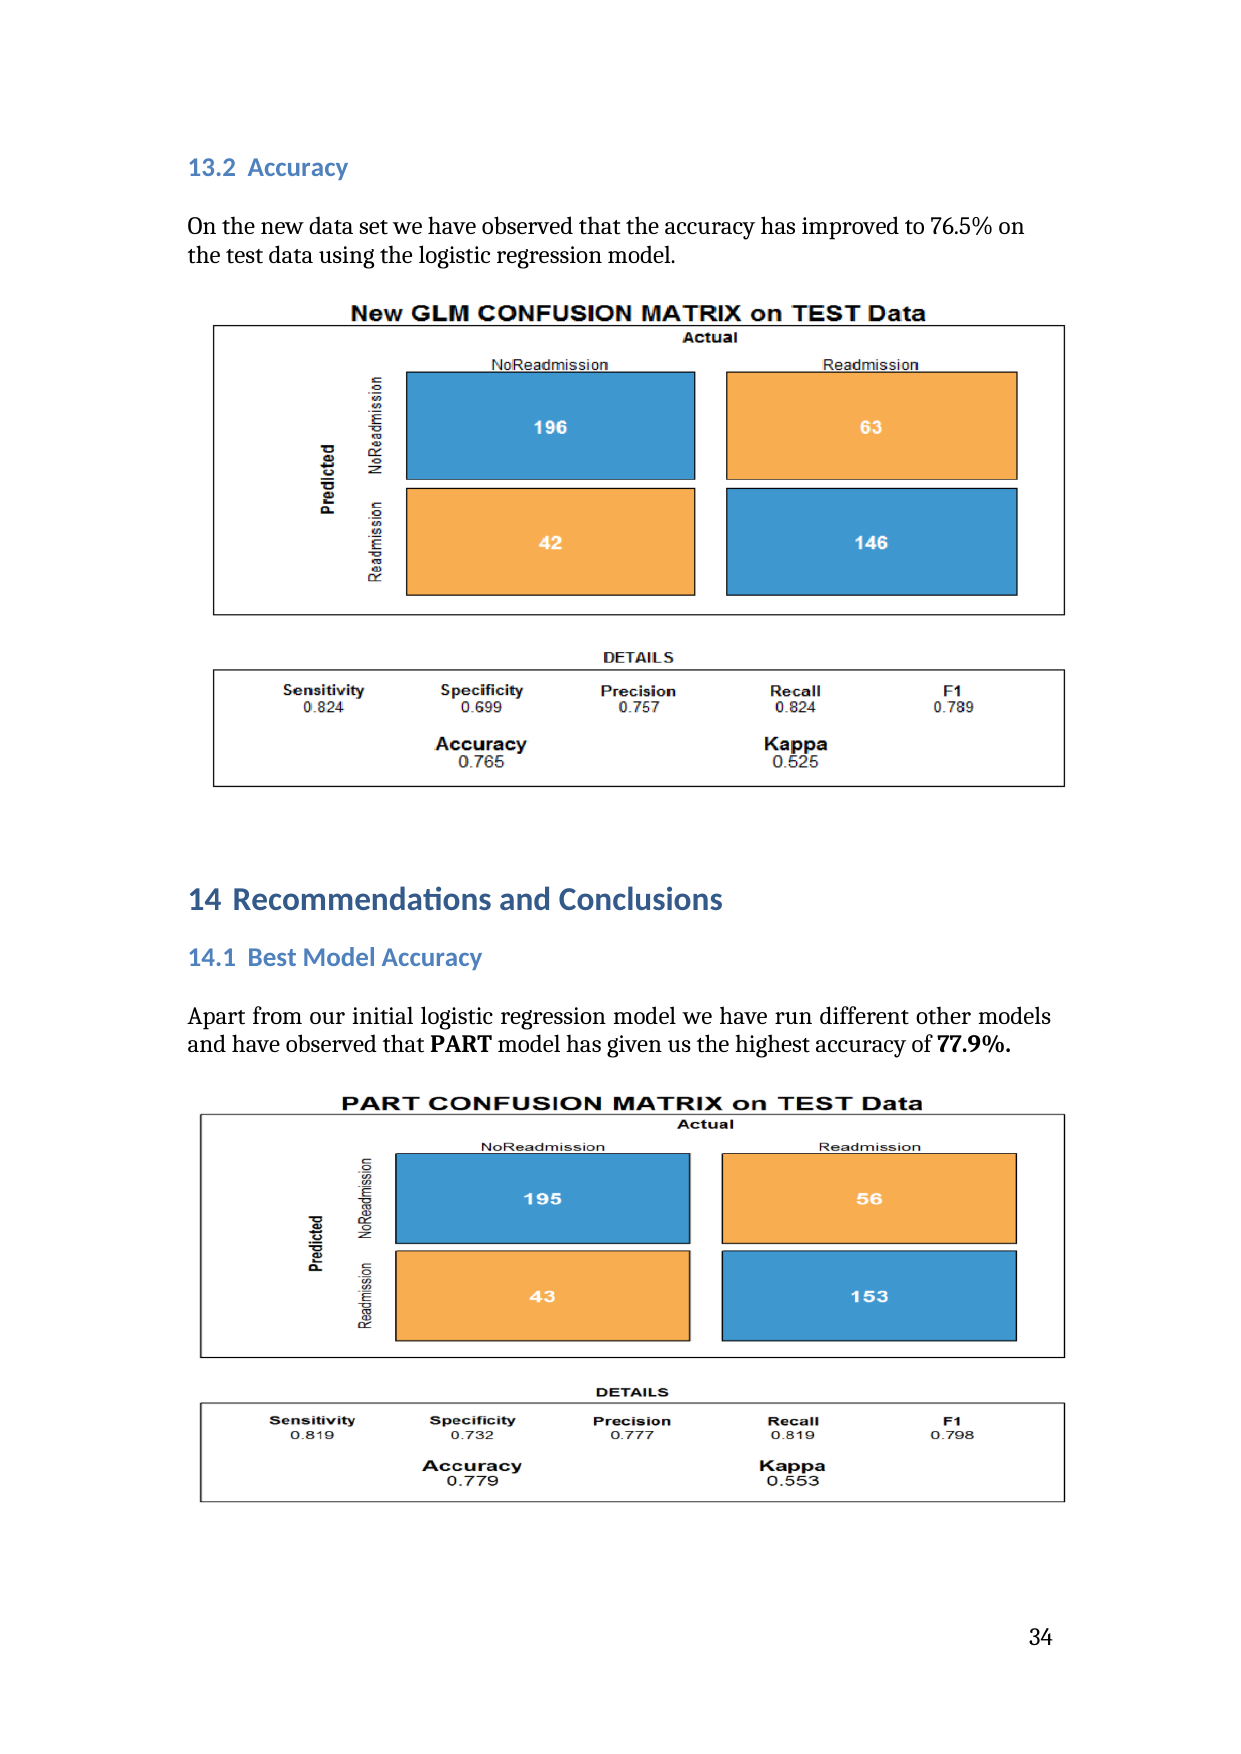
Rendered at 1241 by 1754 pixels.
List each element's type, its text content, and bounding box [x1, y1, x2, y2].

subtitle Accuracy [187, 150, 1053, 183]
picture [187, 298, 1088, 800]
subtitle Best Model Accuracy [187, 940, 1053, 973]
picture [187, 1087, 1088, 1507]
text On the new data set we have observed that the accuracy has improved to 76.5% on the test data using the logistic regression model. [187, 212, 1053, 269]
text Apart from our initial logistic regression model we have run different other models and have observed that PART model has given us the highest accuracy of 77.9%. [187, 1002, 1053, 1059]
subtitle Recommendations and Conclusions [187, 878, 1053, 919]
